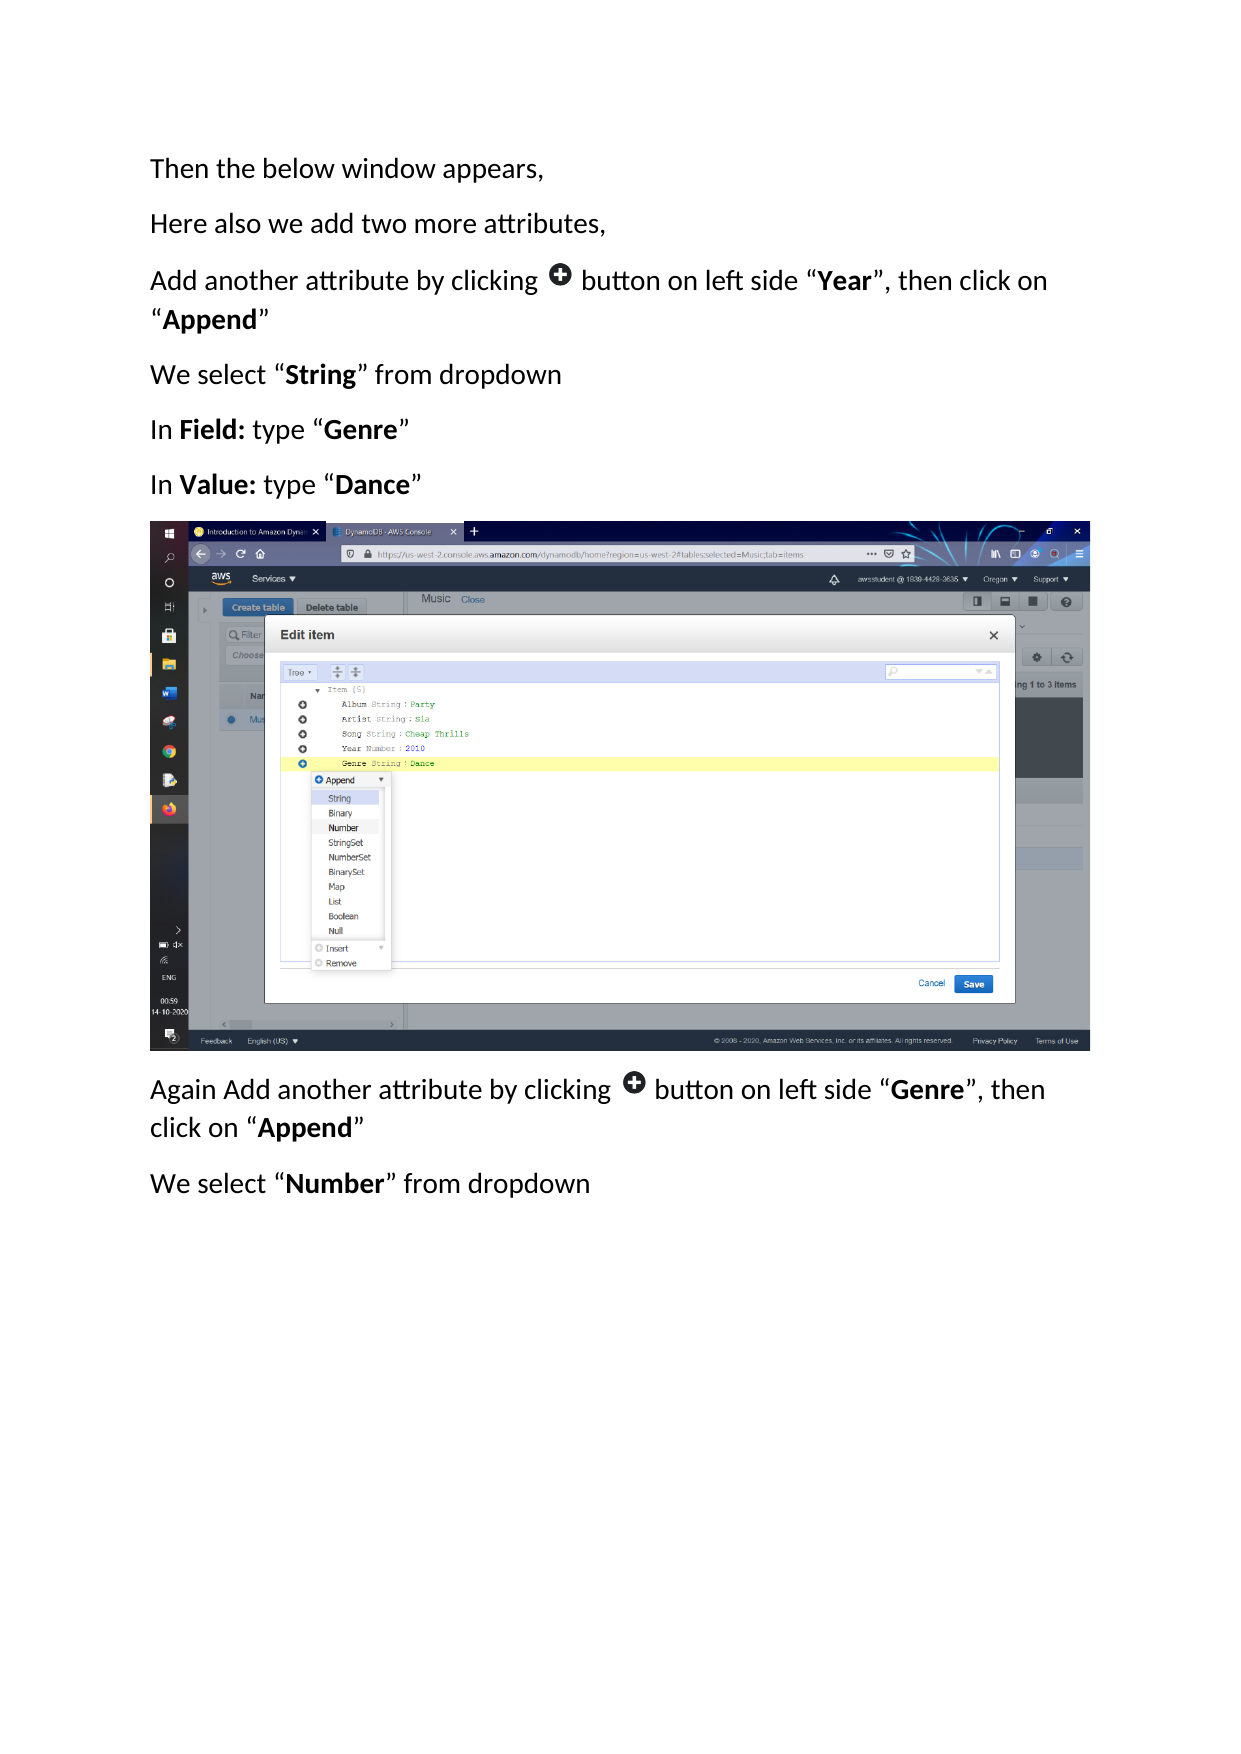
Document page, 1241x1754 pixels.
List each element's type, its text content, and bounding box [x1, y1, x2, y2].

text We select “Number” from dropdown [150, 1165, 1090, 1200]
text Again Add another attribute by clicking button on left side “Genre”, then click on “Append” [150, 1069, 1090, 1145]
text Add another attribute by clicking button on left side “Year”, then click on “Append” [150, 260, 1090, 336]
text In Field: type “Genre” [150, 411, 1090, 447]
text Then the below window appears, [150, 150, 1090, 186]
picture [150, 521, 1091, 1051]
picture [618, 1068, 648, 1100]
text In Value: type “Dance” [150, 466, 1090, 502]
picture [545, 260, 575, 291]
text Here also we add two more attributes, [150, 205, 1090, 241]
text We select “String” from dropdown [150, 356, 1090, 392]
